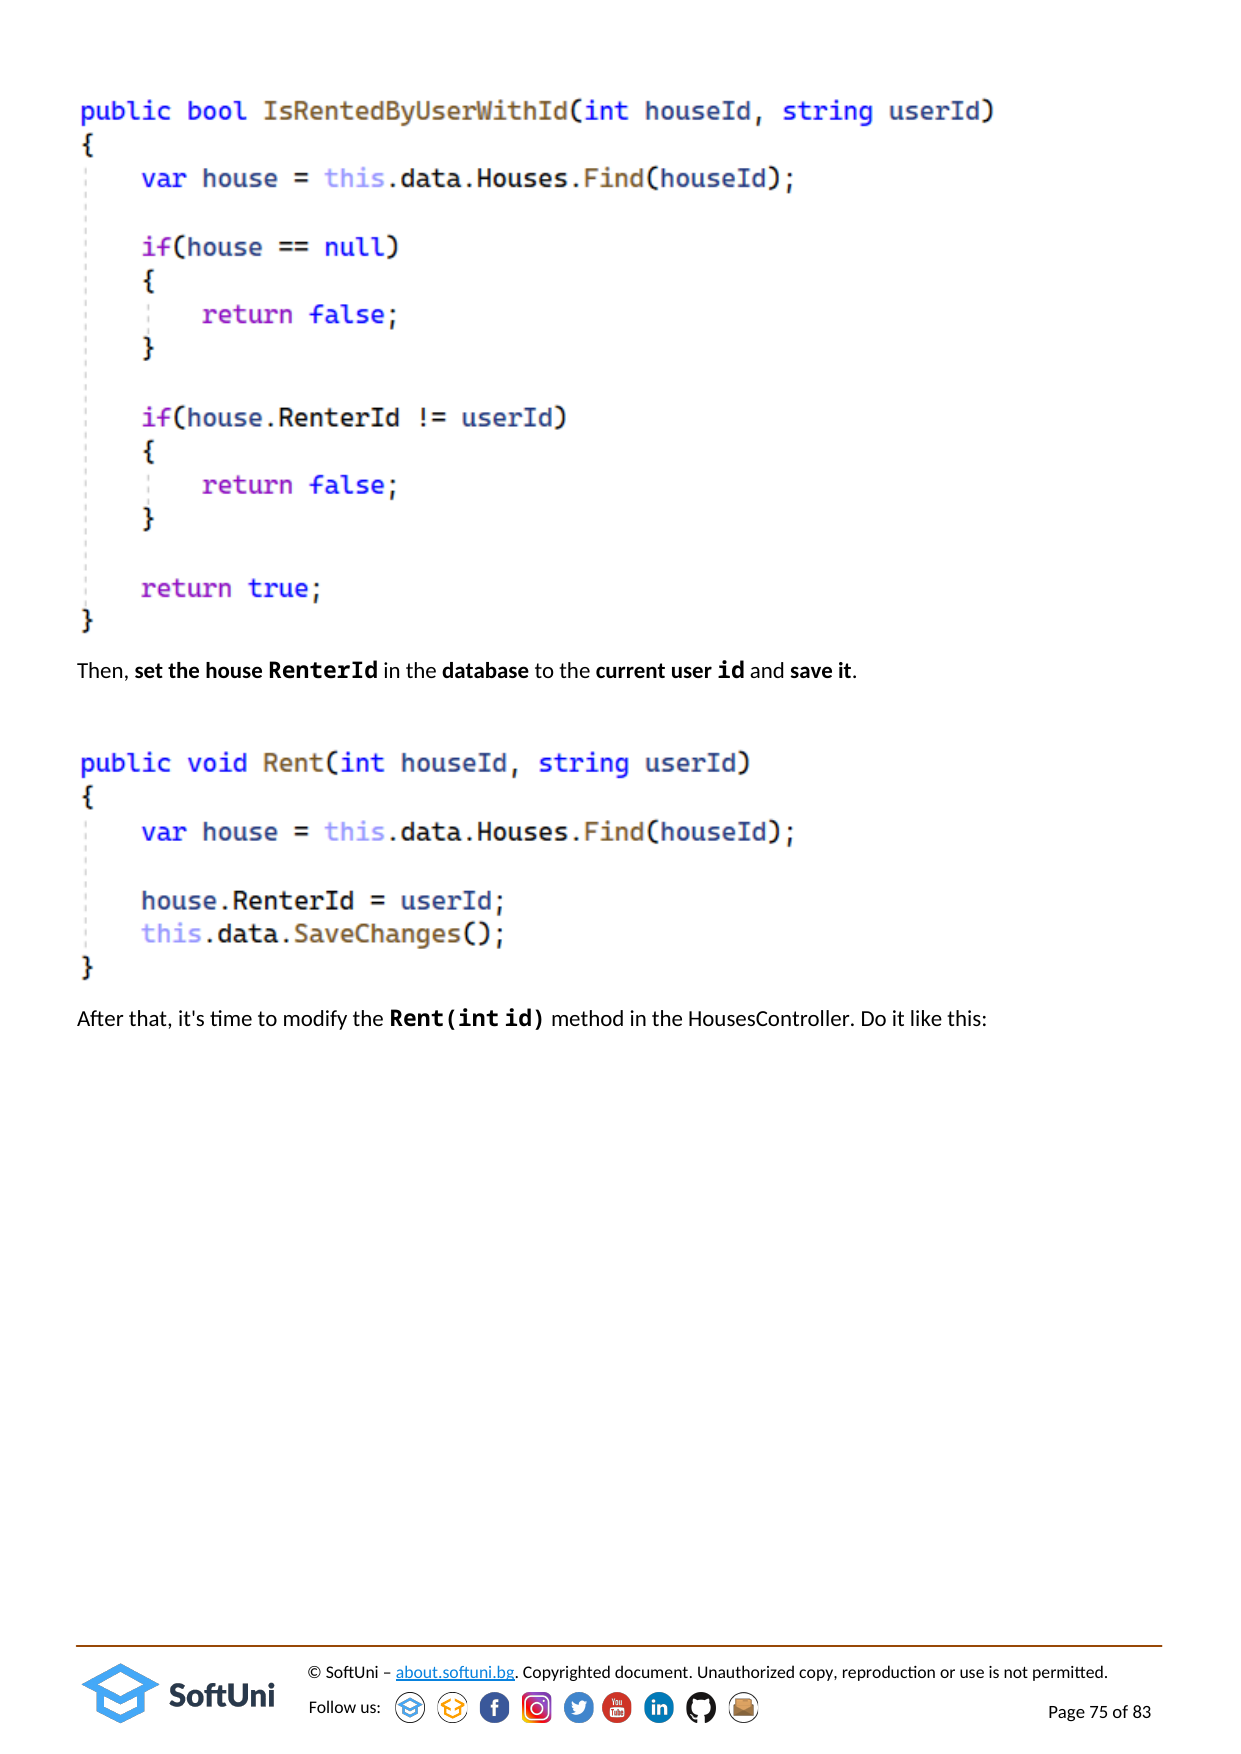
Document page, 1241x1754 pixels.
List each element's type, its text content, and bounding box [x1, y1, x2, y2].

picture [644, 1692, 653, 1701]
picture [522, 1692, 552, 1723]
picture [665, 1714, 674, 1723]
picture [76, 95, 998, 638]
picture [665, 1692, 674, 1701]
text Then, set the house RenterId in the database to the current user id and save it. [77, 654, 1163, 686]
picture [686, 1692, 716, 1723]
picture [564, 1692, 594, 1723]
picture [658, 1705, 667, 1714]
picture [479, 1692, 510, 1723]
picture [728, 1692, 759, 1723]
picture [602, 1692, 632, 1723]
picture [644, 1714, 653, 1723]
picture [437, 1692, 468, 1723]
picture [395, 1692, 425, 1723]
text After that, it's time to modify the Rent(int id) method in the HousesController. Do it like this: [77, 1002, 1163, 1033]
picture [76, 747, 798, 985]
picture [75, 1658, 281, 1729]
